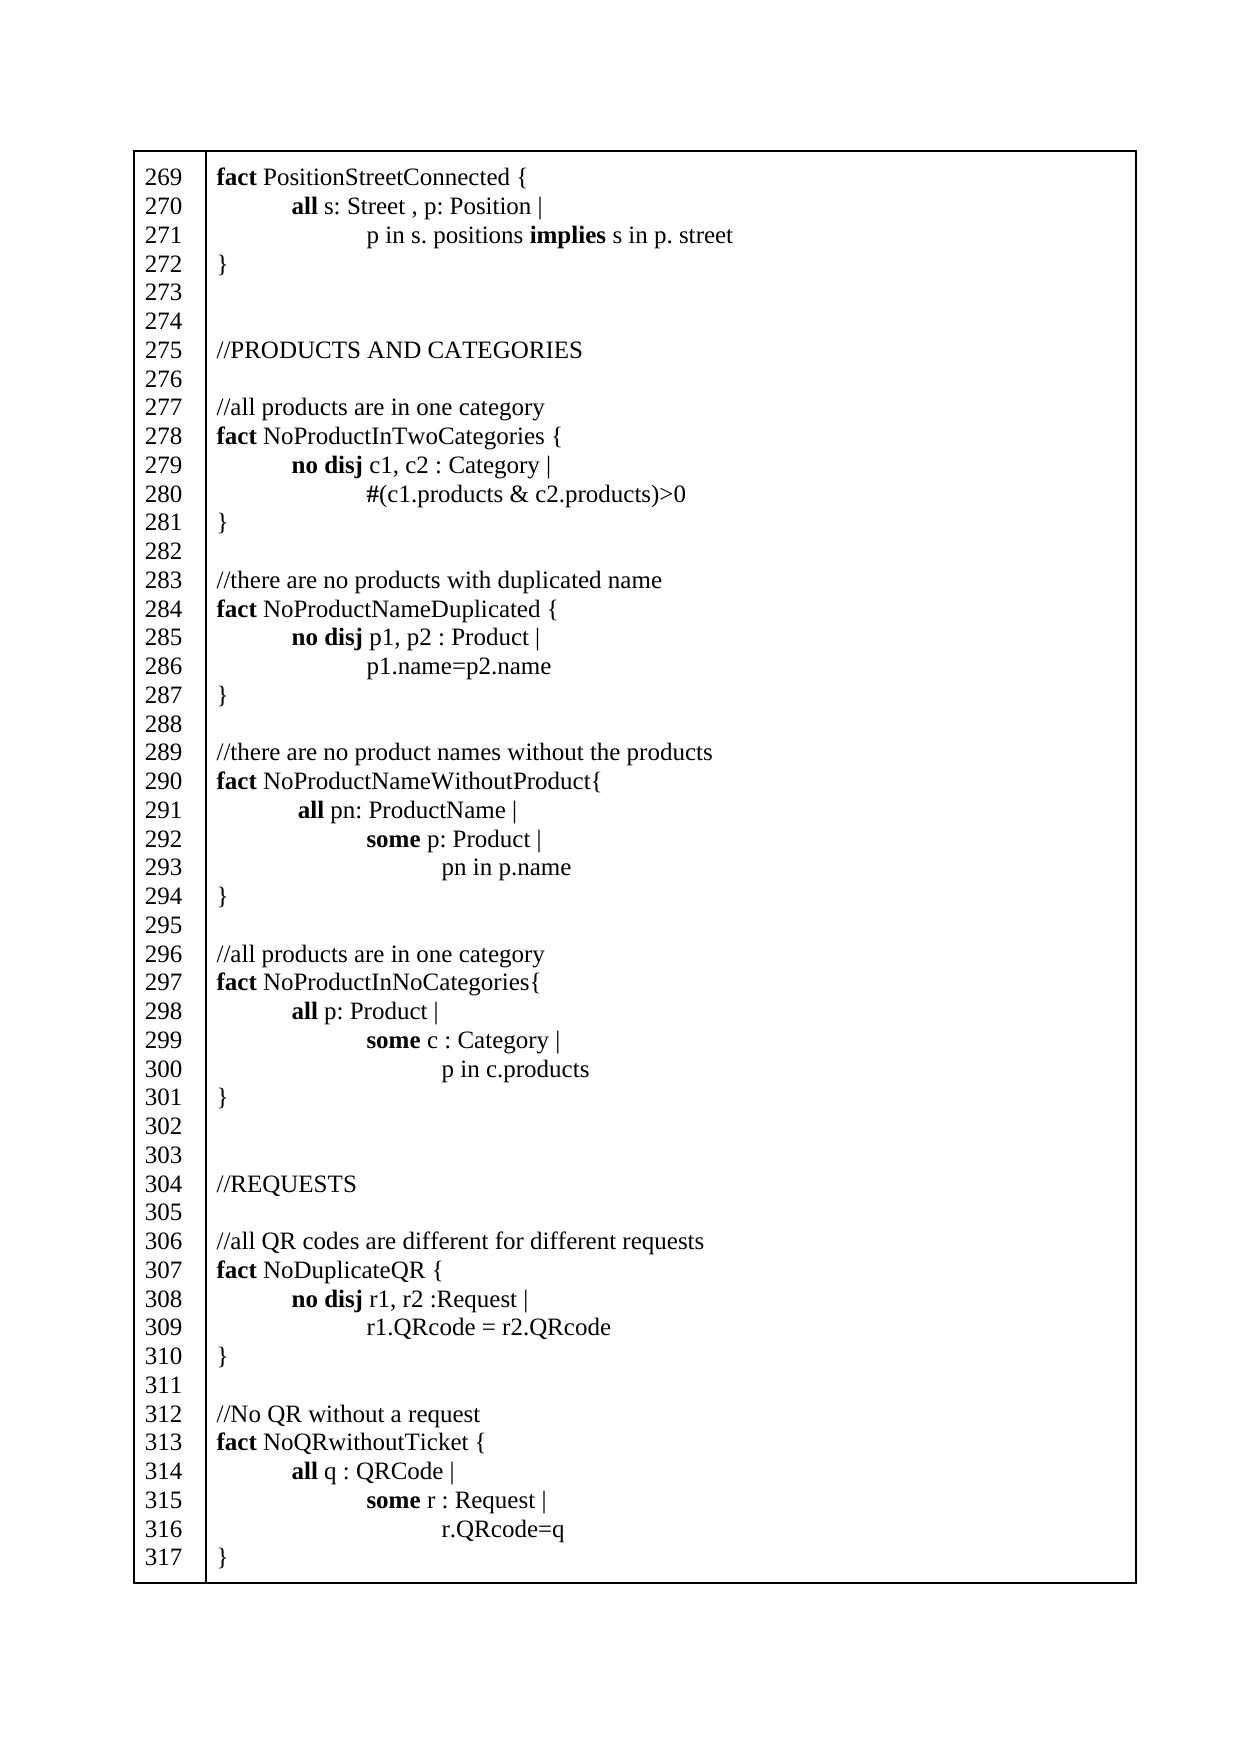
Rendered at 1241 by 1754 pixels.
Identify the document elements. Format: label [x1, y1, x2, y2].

table_header [135, 152, 205, 1582]
table_header [207, 152, 1135, 1582]
